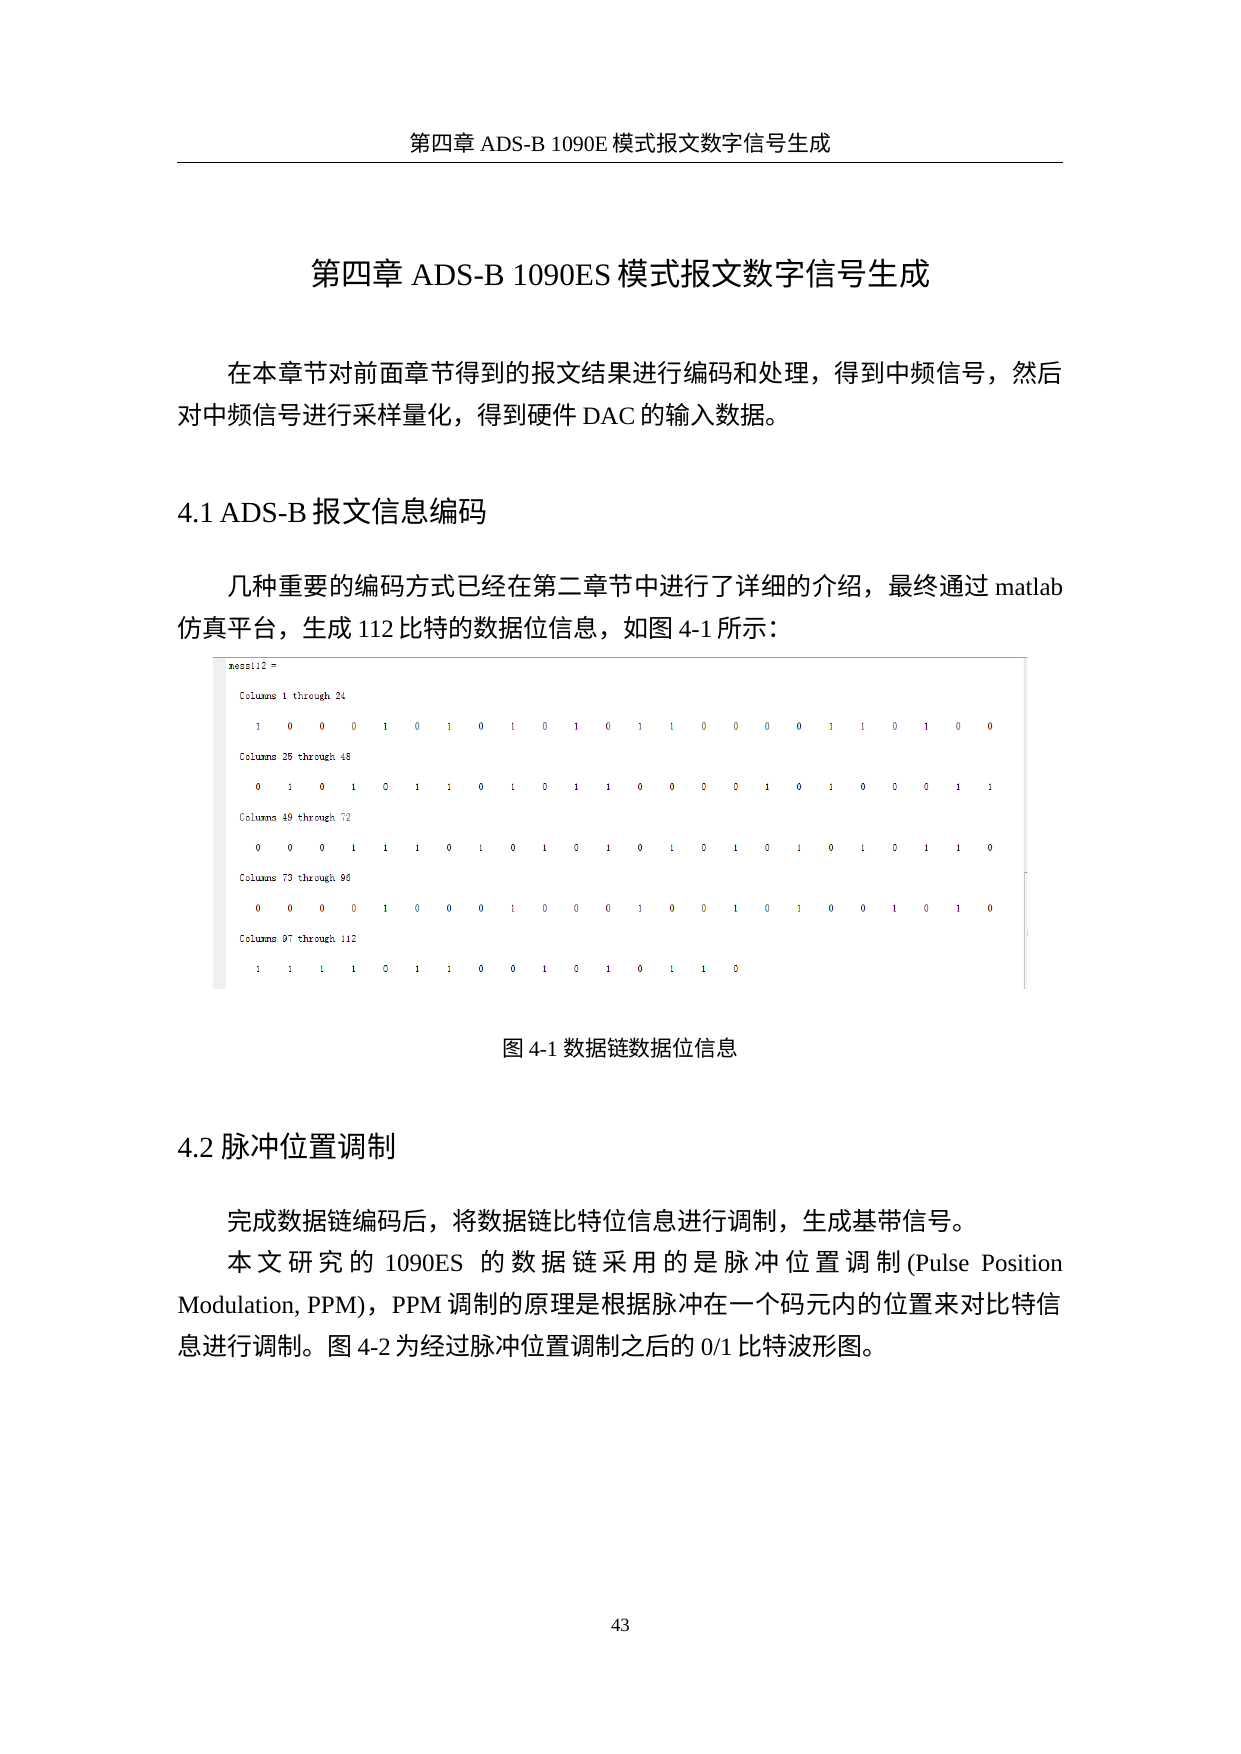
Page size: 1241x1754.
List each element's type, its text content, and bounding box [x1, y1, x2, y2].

text 图4-1 数据链数据位信息 [177, 1027, 1063, 1067]
picture [212, 657, 1028, 989]
text 第四章 ADS-B 1090ES模式报文数字信号生成 [177, 232, 1063, 312]
text 完成数据链编码后，将数据链比特位信息进行调制，生成基带信号。 [177, 1197, 1063, 1238]
text 几种重要的编码方式已经在第二章节中进行了详细的介绍，最终通过matlab仿真平台，生成112比特的数据位信息，如图4-1所示： [177, 562, 1063, 645]
text 在本章节对前面章节得到的报文结果进行编码和处理，得到中频信号，然后对中频信号进行采样量化，得到硬件DAC的输入数据。 [177, 349, 1063, 433]
text 本文研究的1090ES 的数据链采用的是脉冲位置调制(Pulse Position Modulation, PPM)，PPM调制的原理是根据脉冲在一个码元内的位置来对比特信息进行调制。图4-2为经过脉冲位置调制之后的0/1比特波形图。 [177, 1238, 1063, 1363]
text 4.1 ADS-B报文信息编码 [177, 470, 1063, 549]
text 4.2 脉冲位置调制 [177, 1105, 1063, 1184]
